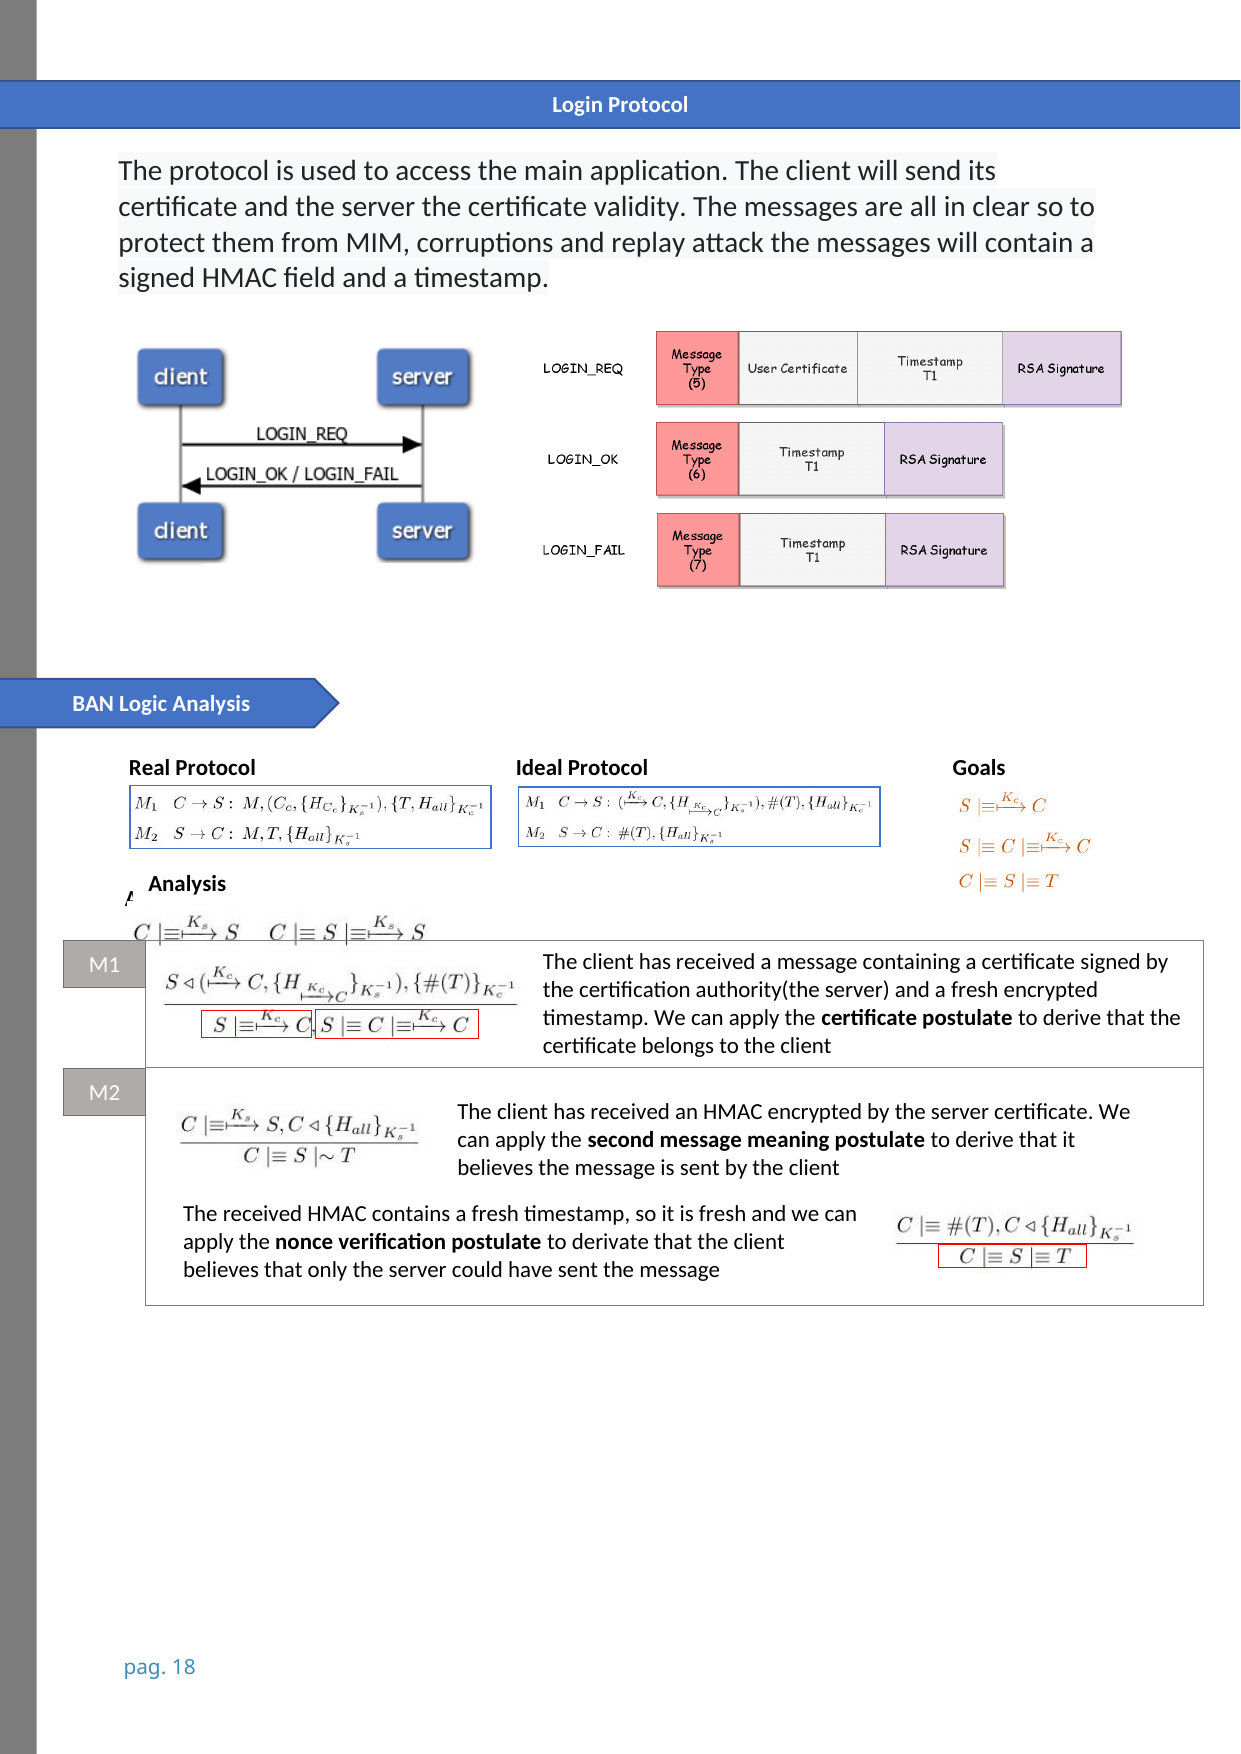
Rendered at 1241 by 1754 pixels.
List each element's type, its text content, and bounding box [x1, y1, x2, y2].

picture [543, 331, 1123, 589]
text The protocol is used to access the main application. The client will send its certificate and the server the certificate validity. The messages are all in clear so to protect them from MIM, corruptions and replay attack the messages will contain a signed HMAC field and a timestamp. [118, 148, 1122, 295]
picture [160, 1102, 428, 1170]
picture [131, 786, 490, 848]
picture [146, 941, 528, 1046]
picture [876, 1204, 1147, 1274]
picture [519, 788, 879, 846]
picture [126, 901, 451, 940]
picture [118, 329, 487, 589]
